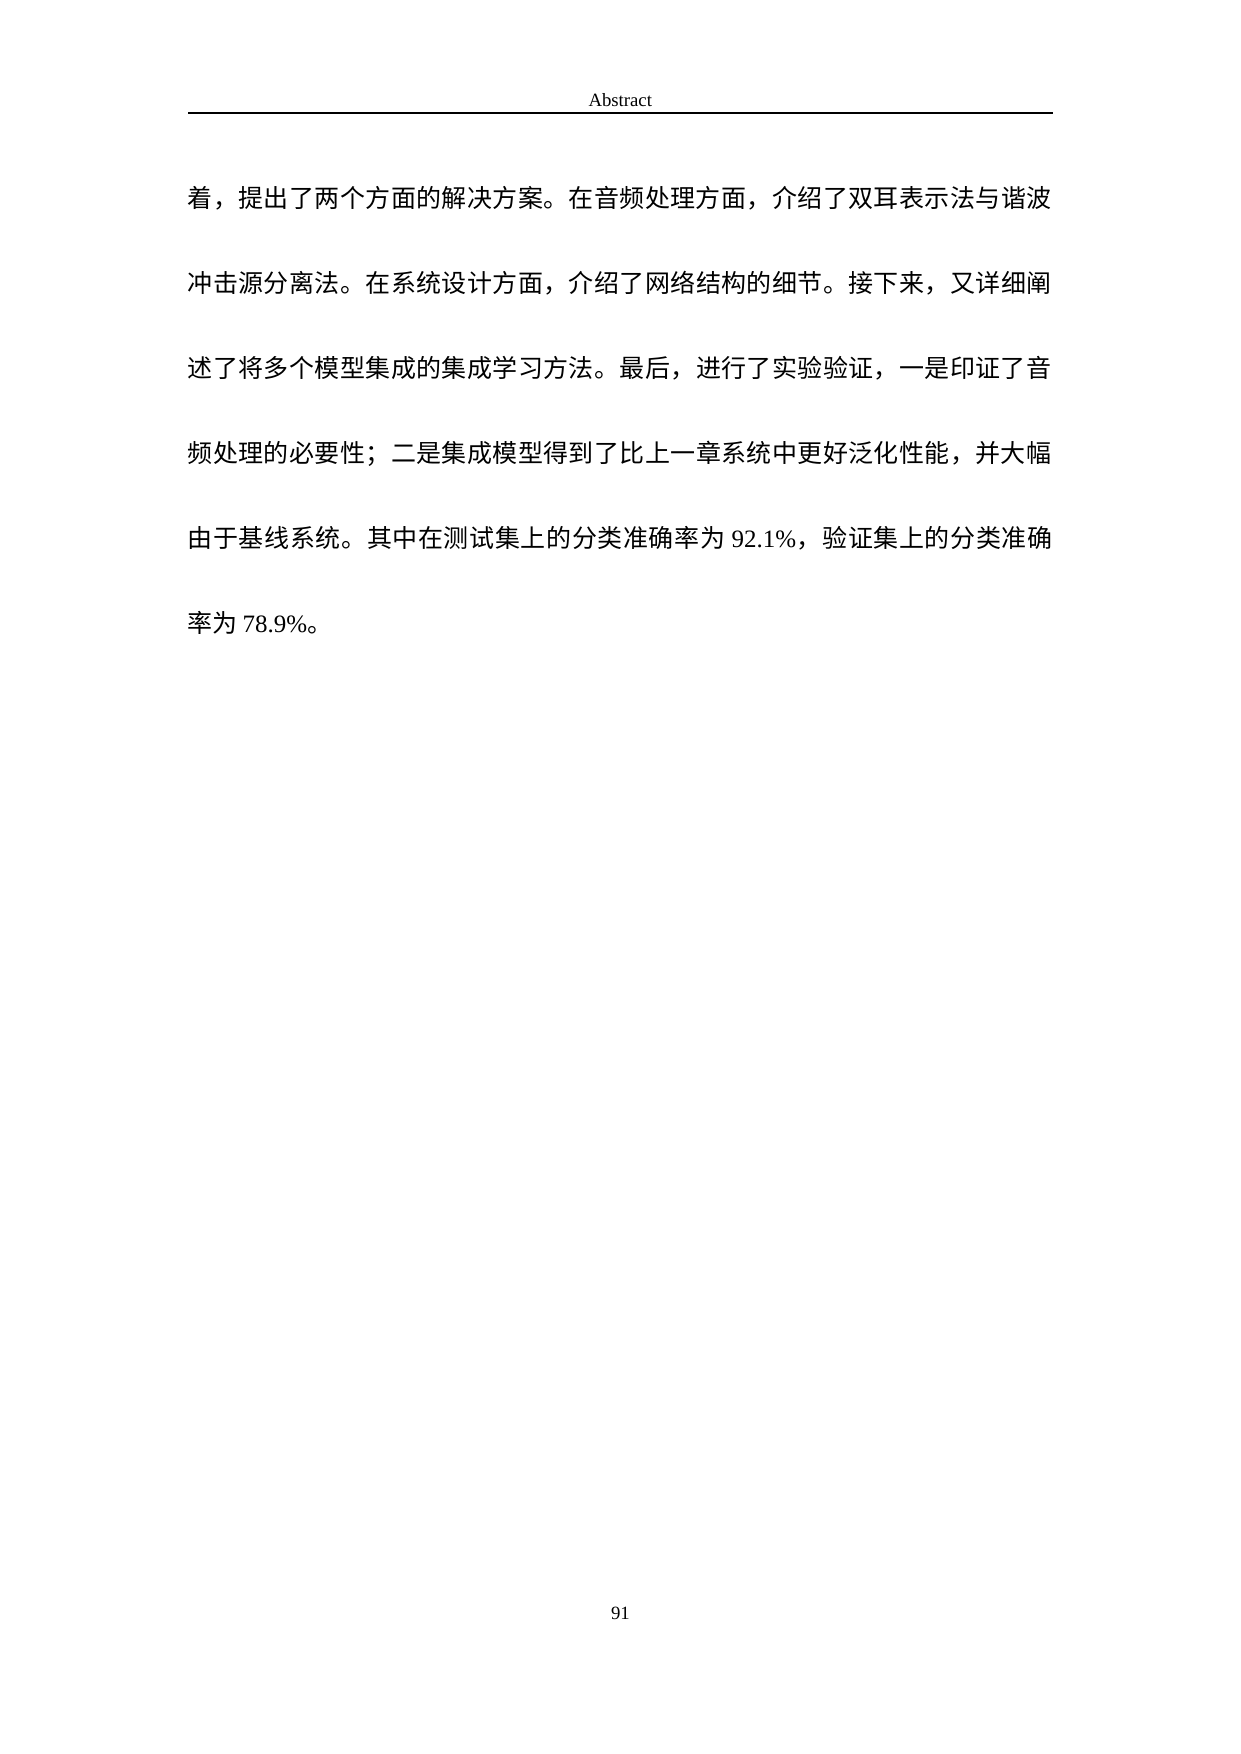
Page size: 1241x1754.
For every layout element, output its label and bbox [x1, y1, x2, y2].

text [187, 163, 1053, 655]
